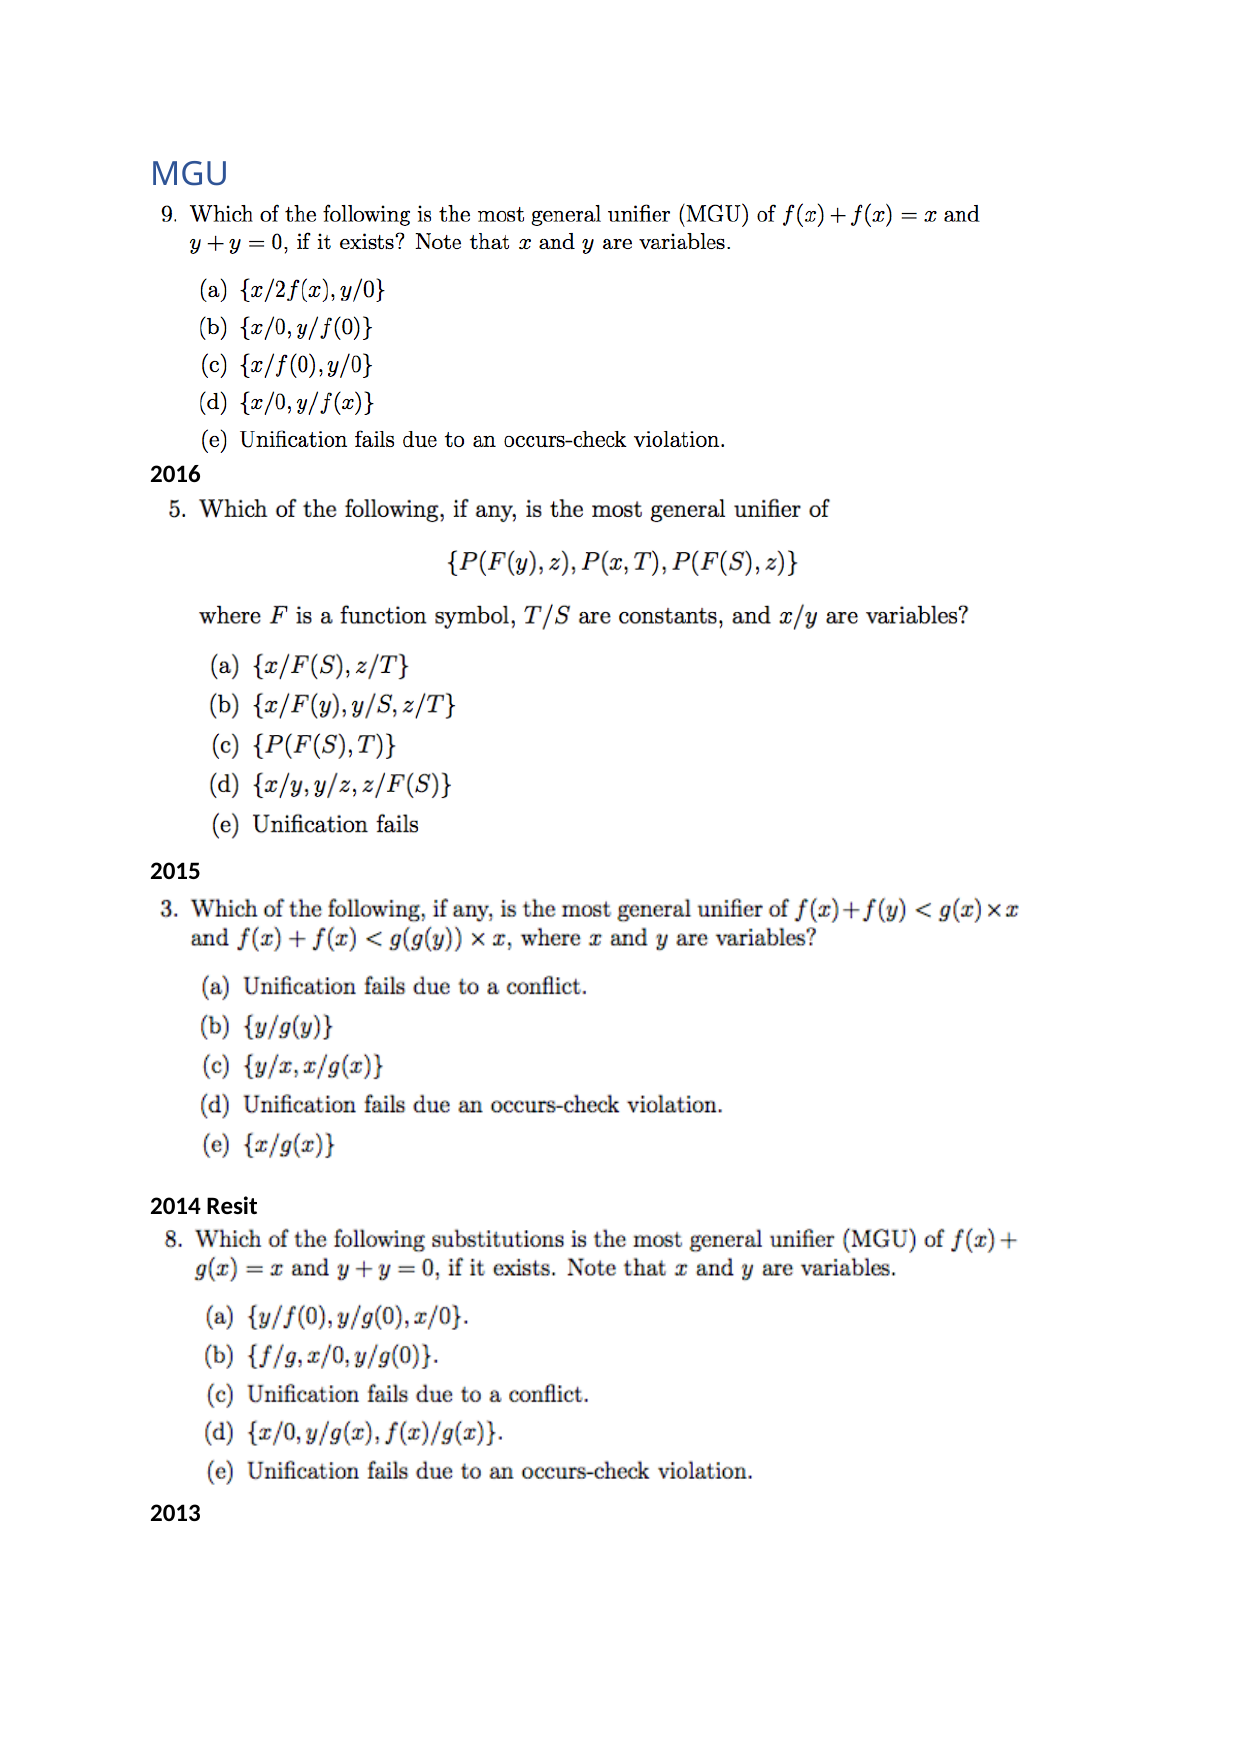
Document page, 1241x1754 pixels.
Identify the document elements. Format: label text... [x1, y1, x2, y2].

subtitle MGU [150, 150, 1090, 195]
picture [150, 488, 1090, 856]
text 2016 [150, 458, 1090, 488]
picture [150, 1220, 1090, 1497]
text 2013 [150, 1497, 1090, 1527]
picture [150, 195, 1090, 458]
text 2014 Resit [150, 1190, 1090, 1220]
picture [150, 885, 1090, 1190]
text 2015 [150, 856, 1090, 885]
